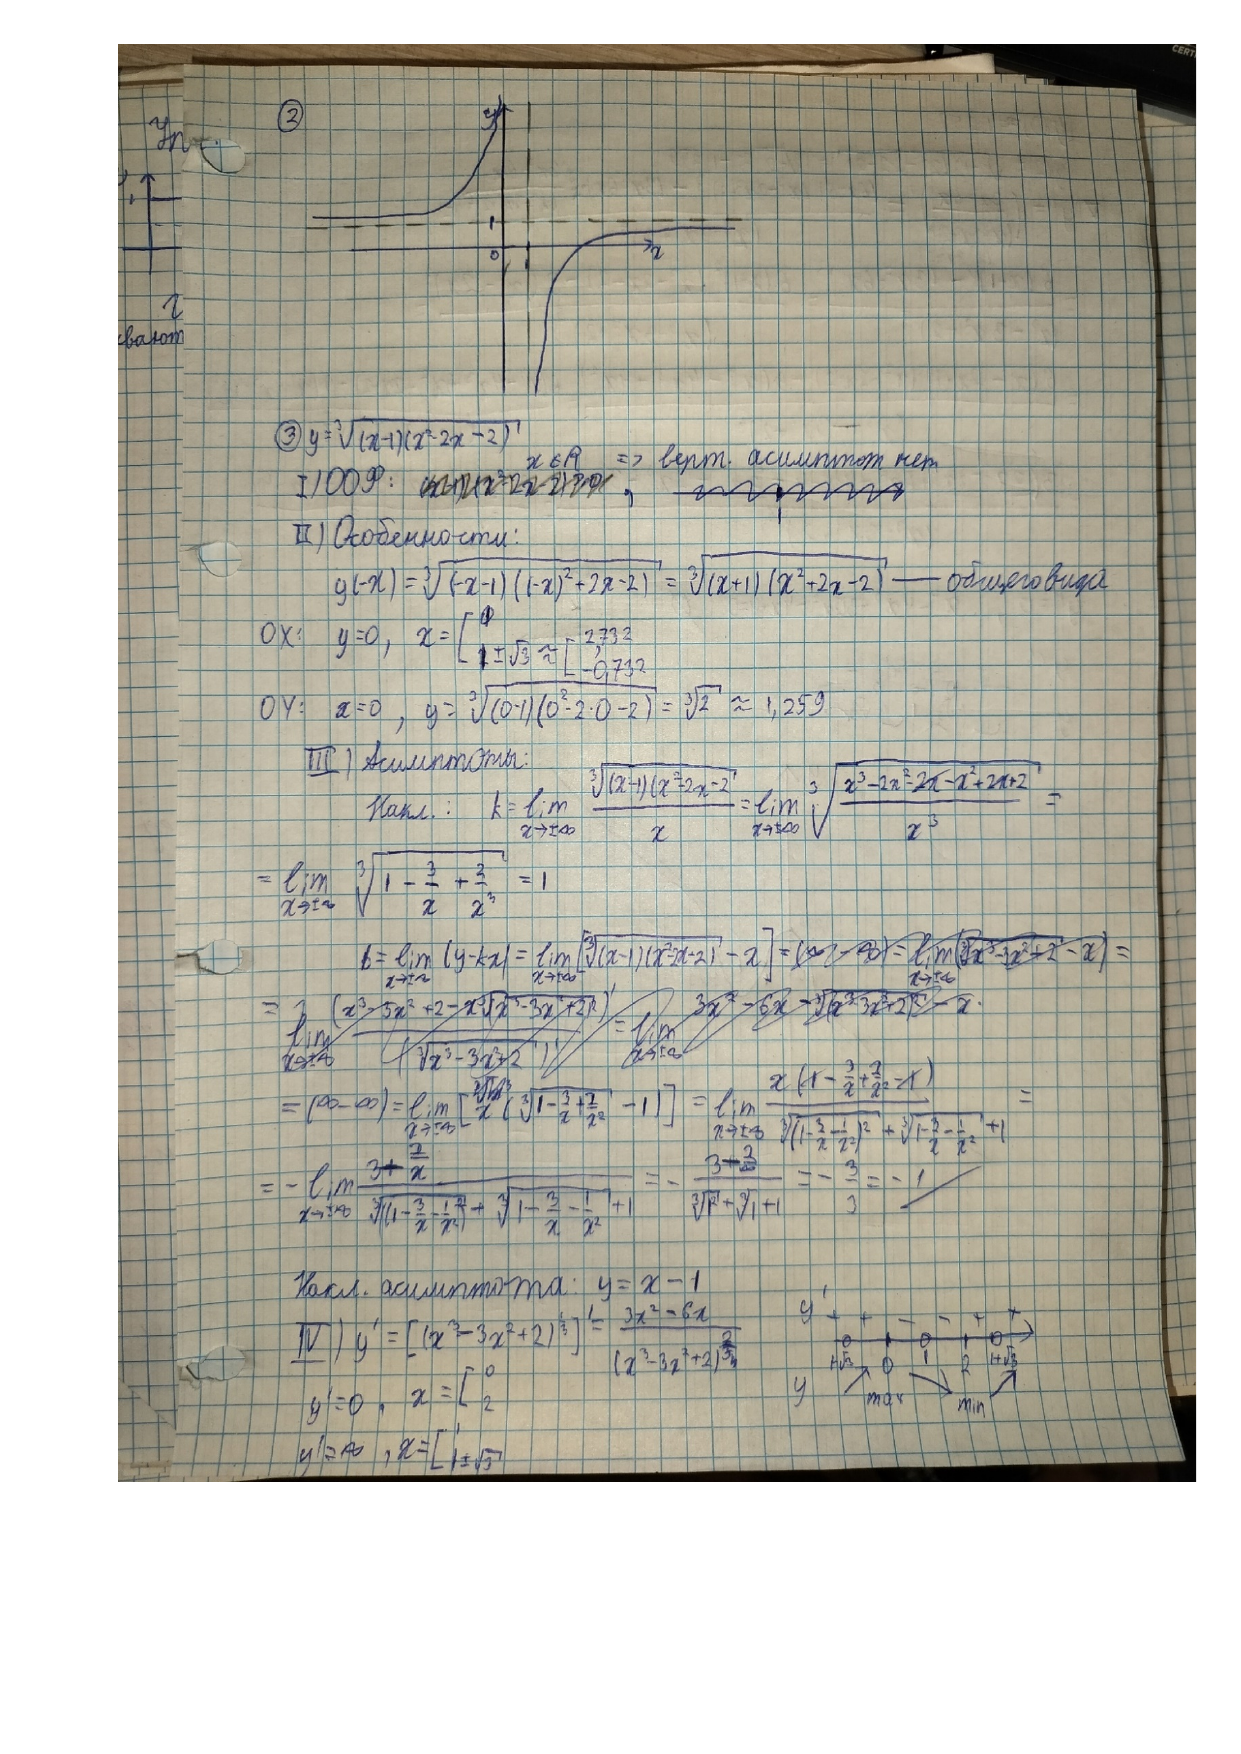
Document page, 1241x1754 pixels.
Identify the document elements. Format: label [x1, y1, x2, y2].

picture [118, 44, 1197, 1482]
